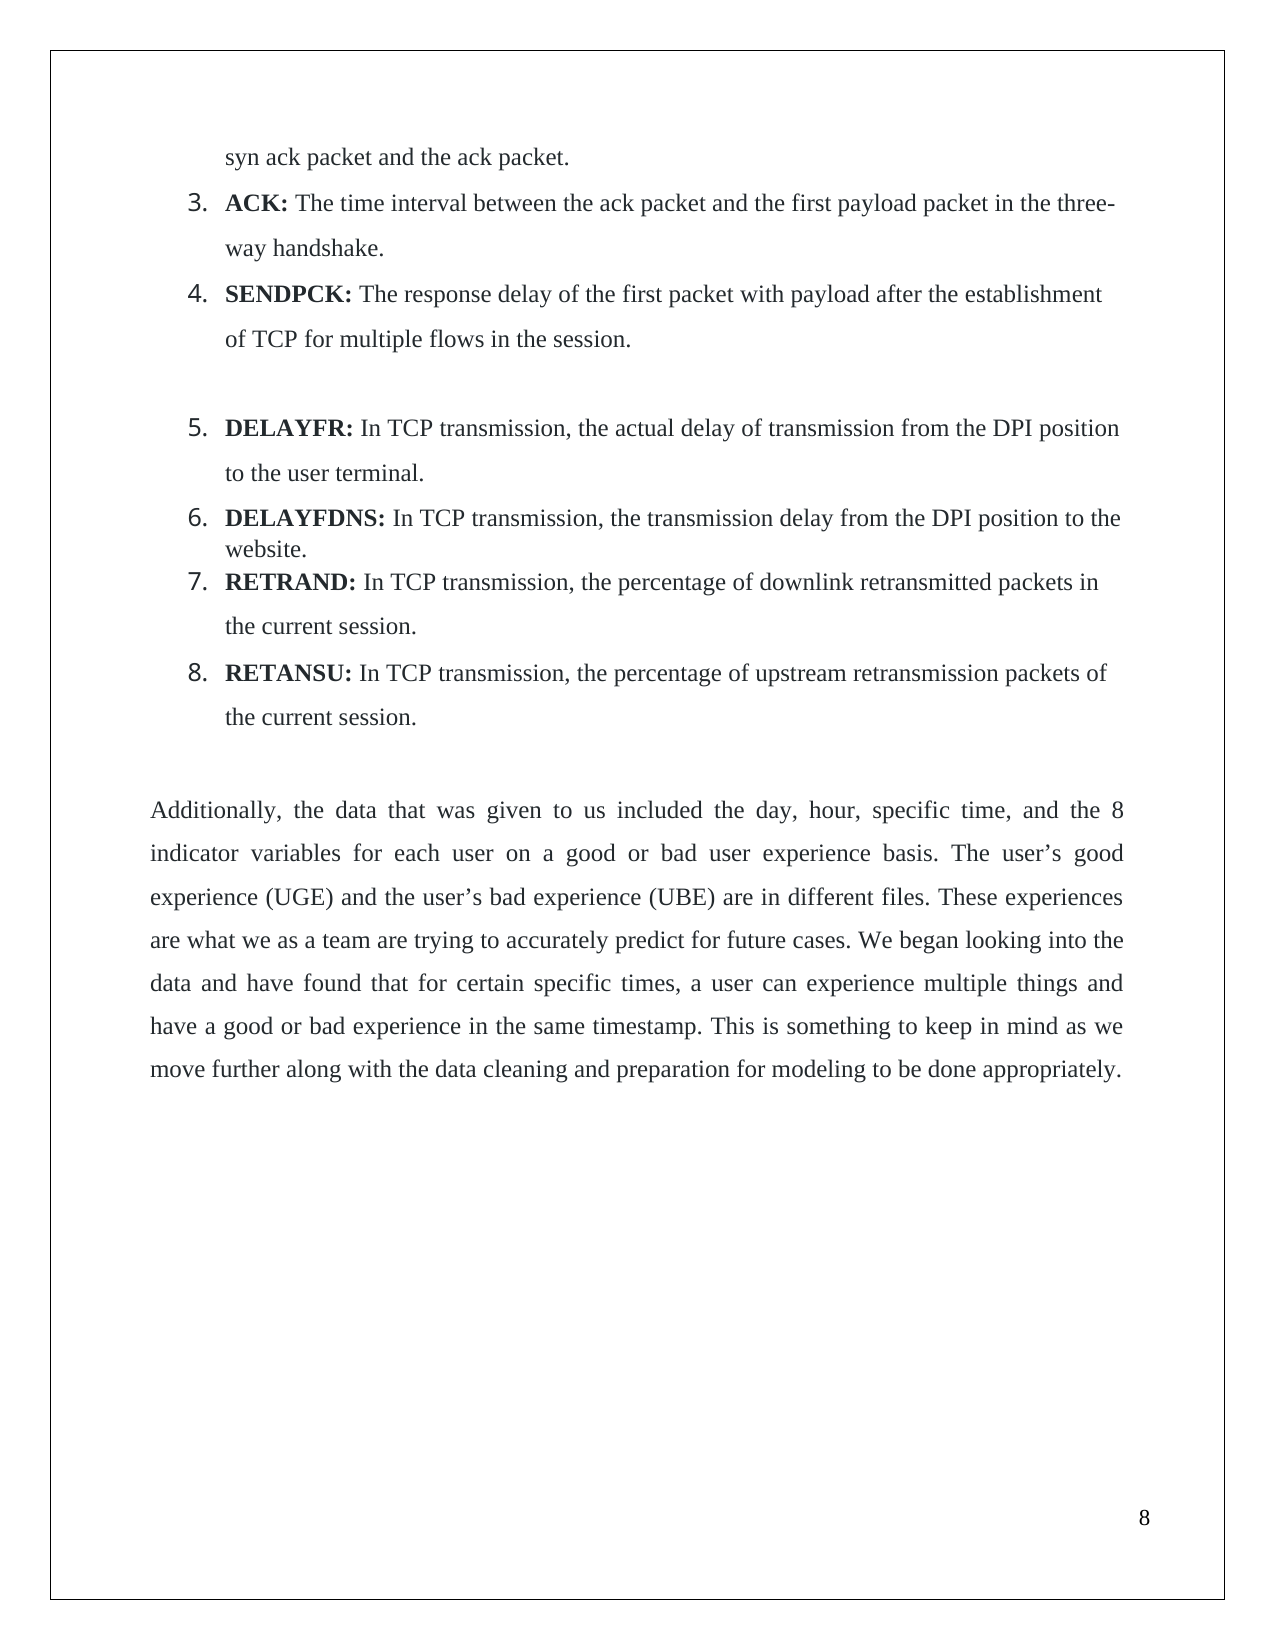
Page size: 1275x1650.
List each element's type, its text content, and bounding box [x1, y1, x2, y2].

list DELAYFDNS: In TCP transmission, the transmission delay from the DPI position to the website. [187, 500, 1150, 563]
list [187, 142, 1125, 171]
list ACK: The time interval between the ack packet and the first payload packet in the three-way handshake. [187, 185, 1125, 261]
list DELAYFR: In TCP transmission, the actual delay of transmission from the DPI position to the user terminal. [187, 410, 1124, 486]
list RETRAND: In TCP transmission, the percentage of downlink retransmitted packets in the current session. [187, 564, 1125, 640]
list RETANSU: In TCP transmission, the percentage of upstream retransmission packets of the current session. [187, 654, 1125, 731]
list SENDPCK: The response delay of the first packet with payload after the establishment of TCP for multiple flows in the session. [187, 276, 1125, 352]
text Additionally, the data that was given to us included the day, hour, specific time, and the 8 indicator variables for each user on a good or bad user experience basis. The user’s good experience (UGE) and the user’s bad experience (UBE) are in different files. These experiences are what we as a team are trying to accurately predict for future cases. We began looking into the data and have found that for certain specific times, a user can experience multiple things and have a good or bad experience in the same timestamp. This is something to keep in mind as we move further along with the data cleaning and preparation for modeling to be done appropriately. [150, 795, 1125, 1083]
